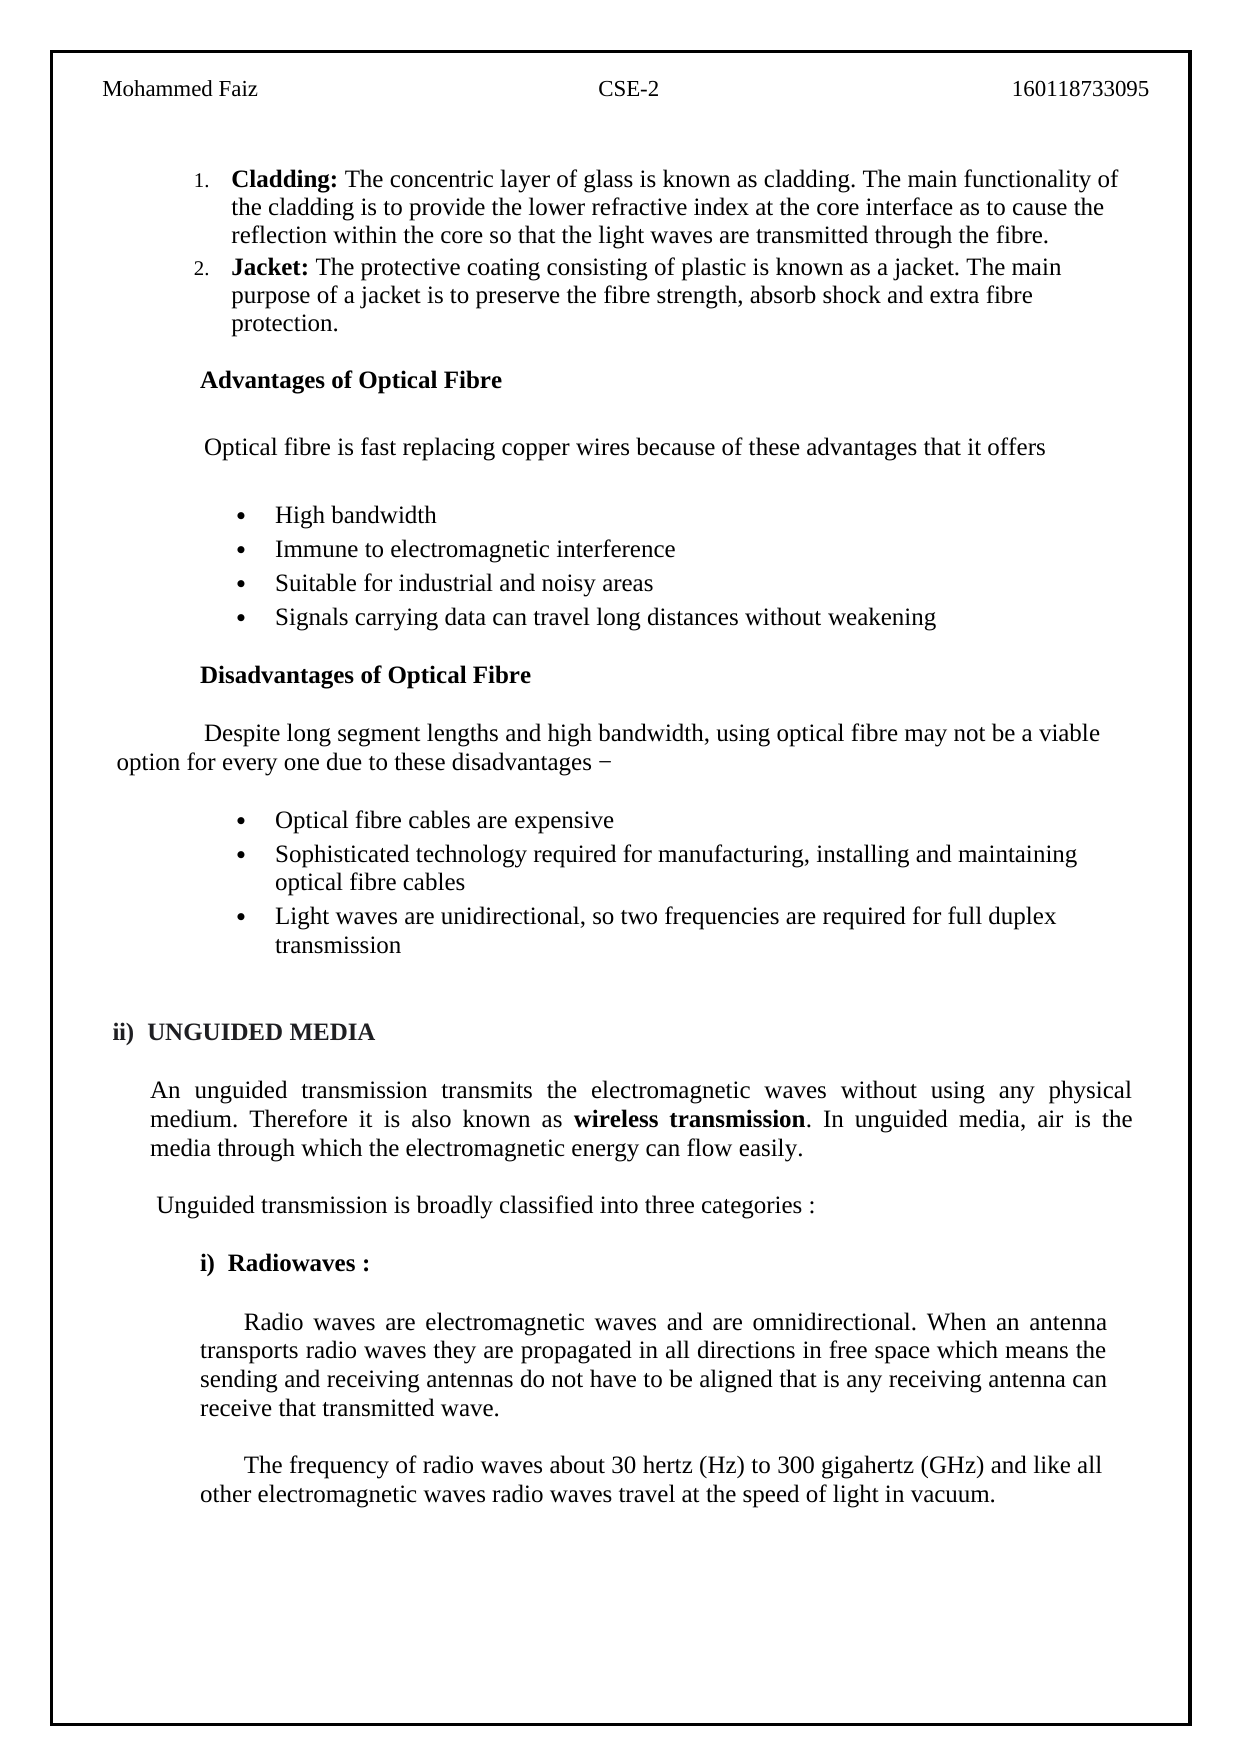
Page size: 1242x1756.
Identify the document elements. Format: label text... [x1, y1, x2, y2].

text The frequency of radio waves about 30 hertz (Hz) to 300 gigahertz (GHz) and like all other electromagnetic waves radio waves travel at the speed of light in vacuum. [200, 1451, 1103, 1508]
text Despite long segment lengths and high bandwidth, using optical fibre may not be a viable option for every one due to these disadvantages − [116, 718, 1160, 776]
list Suitable for industrial and noisy areas [237, 568, 1160, 597]
subtitle UNGUIDED MEDIA [112, 1017, 1160, 1046]
text Optical fibre is fast replacing copper wires because of these advantages that it offers [204, 432, 1160, 461]
list Cladding: The concentric layer of glass is known as cladding. The main functionality of the cladding is to provide the lower refractive index at the core interface as to cause the reflection within the core so that the light waves are transmitted through the fibre. [194, 166, 1120, 249]
text An unguided transmission transmits the electromagnetic waves without using any physical medium. Therefore it is also known as wireless transmission. In unguided media, air is the media through which the electromagnetic energy can flow easily. [150, 1075, 1133, 1161]
subtitle Advantages of Optical Fibre [200, 366, 1160, 394]
subtitle Radiowaves : [200, 1248, 1160, 1277]
list High bandwidth [237, 500, 1160, 529]
text Radio waves are electromagnetic waves and are omnidirectional. When an antenna transports radio waves they are propagated in all directions in free space which means the sending and receiving antennas do not have to be aligned that is any receiving antenna can receive that transmitted wave. [200, 1307, 1108, 1422]
list Sophisticated technology required for manufacturing, installing and maintaining optical fibre cables [237, 839, 1079, 896]
text Unguided transmission is broadly classified into three categories : [156, 1191, 1160, 1219]
list Immune to electromagnetic interference [237, 534, 1160, 563]
list Signals carrying data can travel long distances without weakening [237, 602, 1160, 631]
list Light waves are unidirectional, so two frequencies are required for full duplex transmission [237, 901, 1058, 959]
list Jacket: The protective coating consisting of plastic is known as a jacket. The main purpose of a jacket is to preserve the fibre strength, absorb shock and extra fibre protection. [194, 254, 1063, 336]
list Optical fibre cables are expensive [237, 805, 1160, 834]
subtitle Disadvantages of Optical Fibre [200, 660, 1160, 689]
